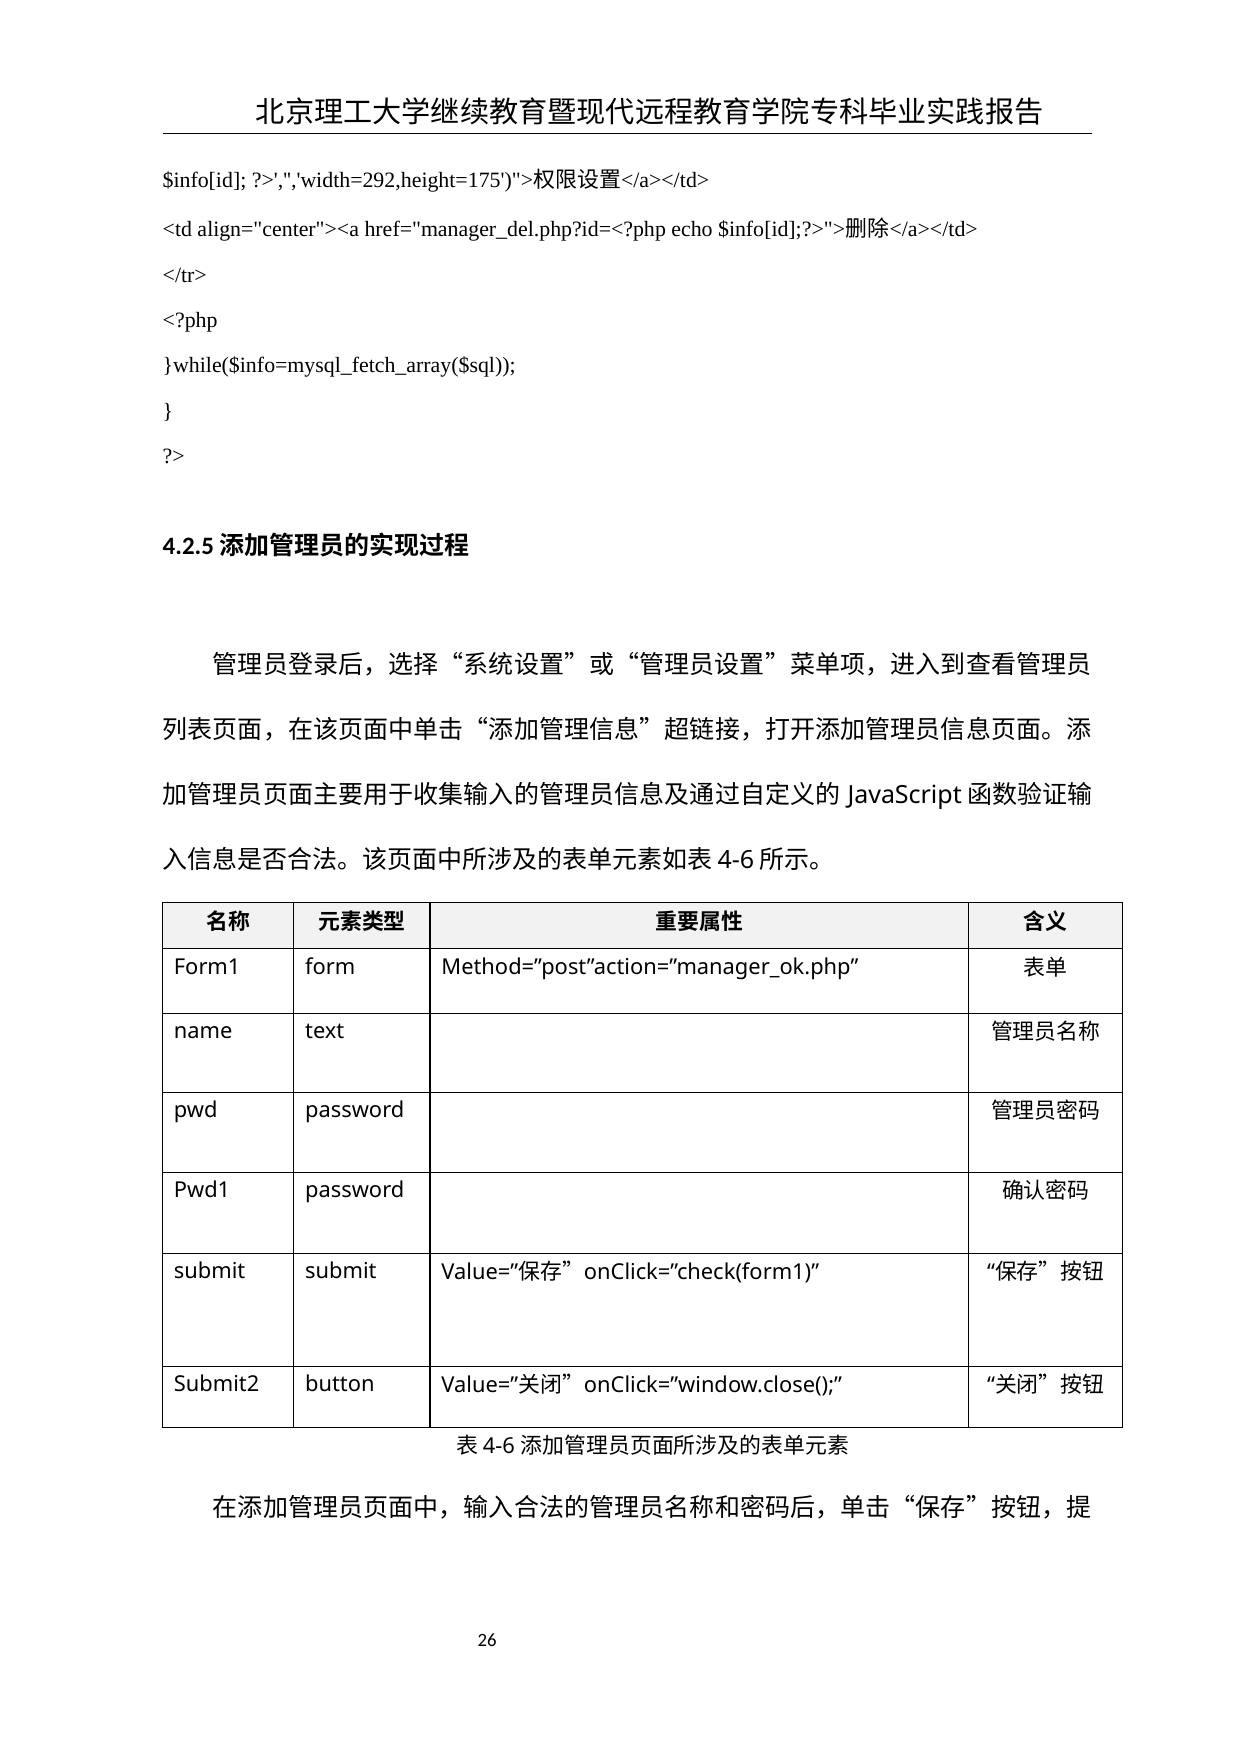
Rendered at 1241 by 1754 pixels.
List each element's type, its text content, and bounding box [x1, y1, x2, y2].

text 管理员登录后，选择“系统设置”或“管理员设置”菜单项，进入到查看管理员列表页面，在该页面中单击“添加管理信息”超链接，打开添加管理员信息页面。添加管理员页面主要用于收集输入的管理员信息及通过自定义的JavaScript函数验证输入信息是否合法。该页面中所涉及的表单元素如表4-6所示。 [162, 630, 1092, 890]
text }while($info=mysql_fetch_array($sql)); [162, 349, 1092, 381]
text <?php [162, 304, 1092, 336]
table_cell [431, 1093, 968, 1172]
table_cell password [294, 1173, 429, 1253]
table_header 重要属性 [431, 903, 968, 948]
text 表4-6 添加管理员页面所涉及的表单元素 [162, 1428, 1092, 1460]
table_cell password [294, 1093, 429, 1172]
table_cell form [294, 949, 429, 1012]
table_cell 管理员名称 [969, 1014, 1122, 1092]
table_cell [431, 1173, 968, 1253]
table_header 名称 [163, 903, 293, 948]
table_cell Form1 [163, 949, 293, 1012]
text <td align="center"><a href="manager_del.php?id=<?php echo $info[id];?>">删除</a></td> [162, 210, 1092, 243]
table_cell name [163, 1014, 293, 1092]
table_header 含义 [969, 903, 1122, 948]
table_cell Pwd1 [163, 1173, 293, 1253]
table_cell Submit2 [163, 1367, 293, 1427]
table_cell 管理员密码 [969, 1093, 1122, 1172]
text ?> [162, 439, 1092, 472]
table_cell 确认密码 [969, 1173, 1122, 1253]
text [162, 162, 1092, 194]
text } [162, 394, 1092, 426]
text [162, 1473, 1092, 1538]
table_cell “关闭”按钮 [969, 1367, 1122, 1427]
table_cell Method=”post”action=”manager_ok.php” [431, 949, 968, 1012]
table_cell text [294, 1014, 429, 1092]
table_cell button [294, 1367, 429, 1427]
table_cell 表单 [969, 949, 1122, 1012]
table_cell “保存”按钮 [969, 1254, 1122, 1366]
table_cell submit [163, 1254, 293, 1366]
text </tr> [162, 259, 1092, 291]
table_header 元素类型 [294, 903, 429, 948]
table_cell pwd [163, 1093, 293, 1172]
subtitle 4.2.5 添加管理员的实现过程 [162, 511, 1092, 576]
table_cell Value=”关闭”onClick=”window.close();” [431, 1367, 968, 1427]
table_cell submit [294, 1254, 429, 1366]
table_cell [431, 1014, 968, 1092]
table_cell Value=”保存”onClick=”check(form1)” [431, 1254, 968, 1366]
